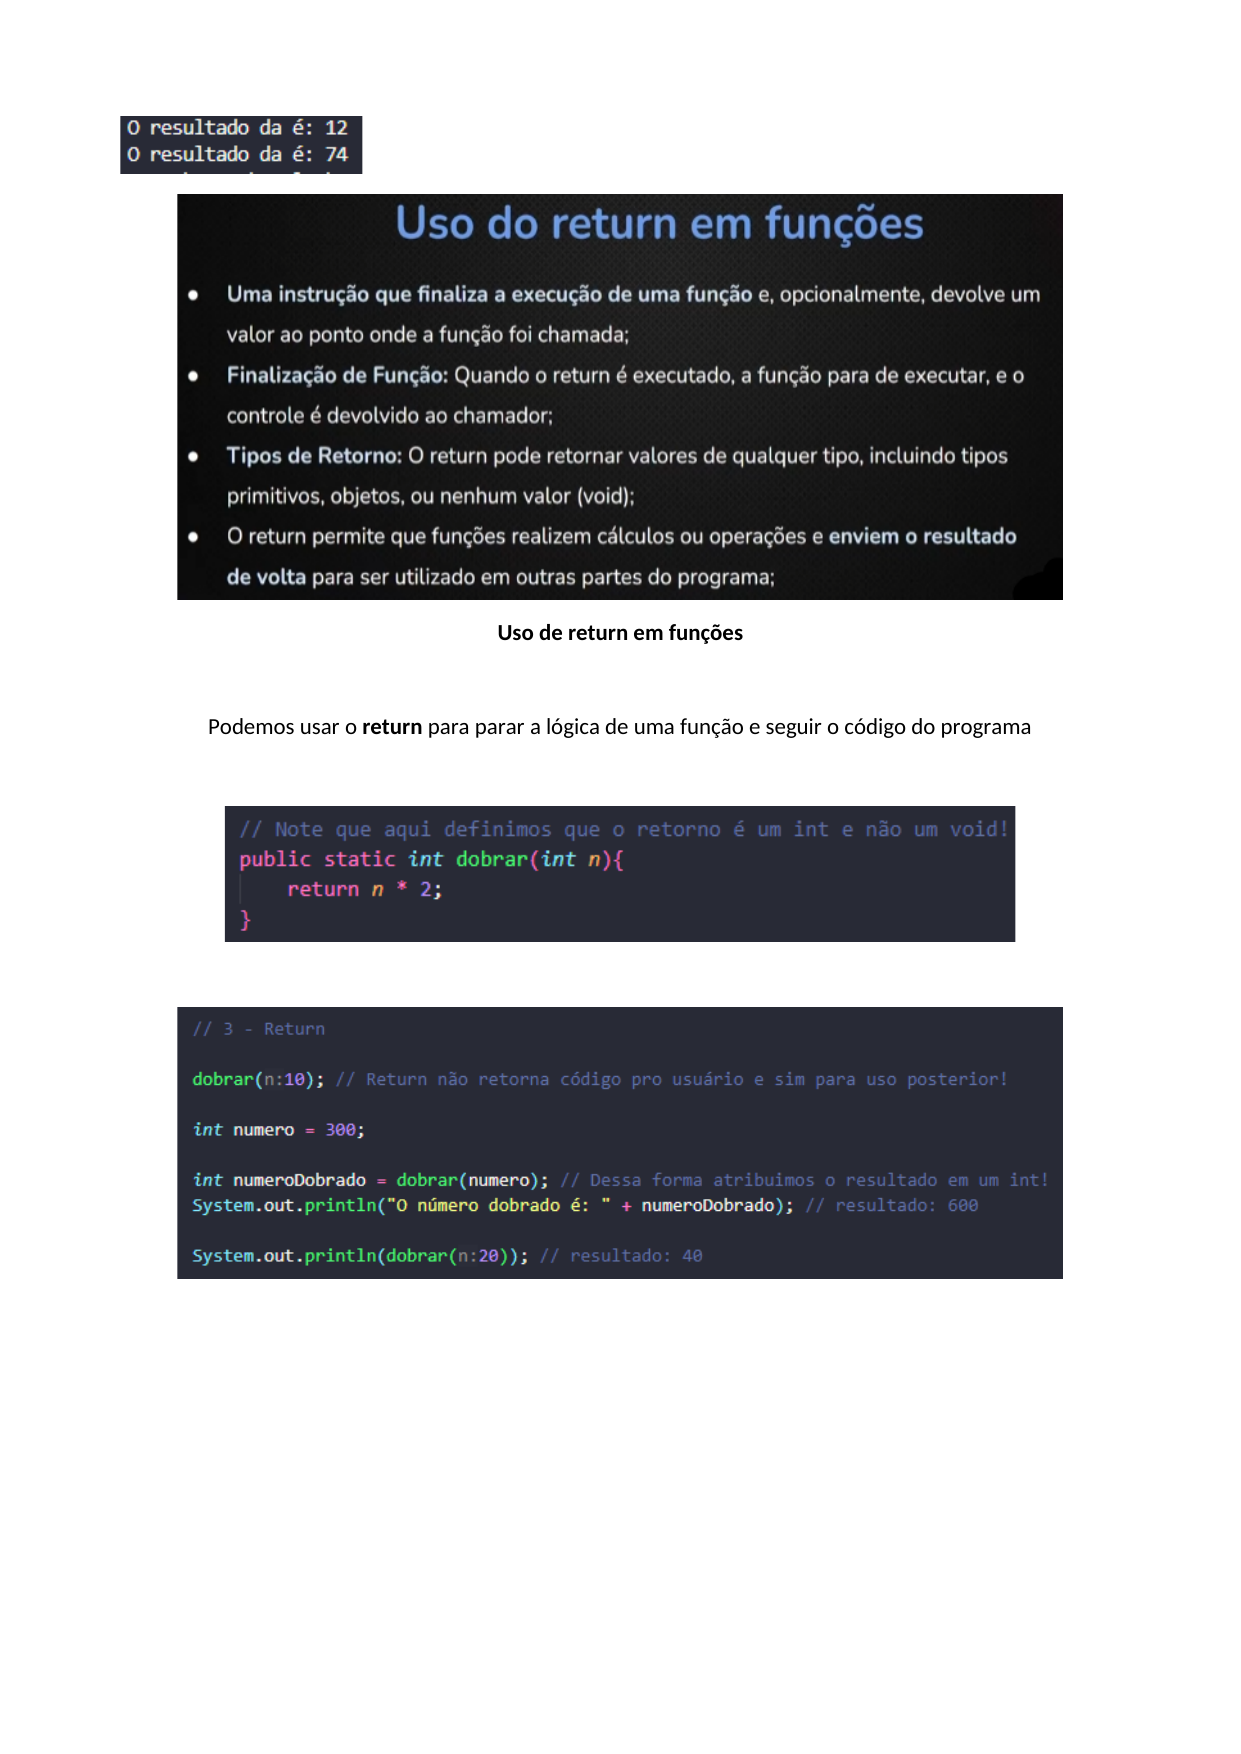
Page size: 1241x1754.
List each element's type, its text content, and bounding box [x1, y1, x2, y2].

text Podemos usar o return para parar a lógica de uma função e seguir o código do programa [177, 712, 1063, 740]
text Uso de return em funções [177, 618, 1063, 646]
picture [120, 116, 363, 174]
picture [177, 194, 1063, 600]
picture [224, 806, 1016, 942]
picture [177, 1007, 1063, 1279]
